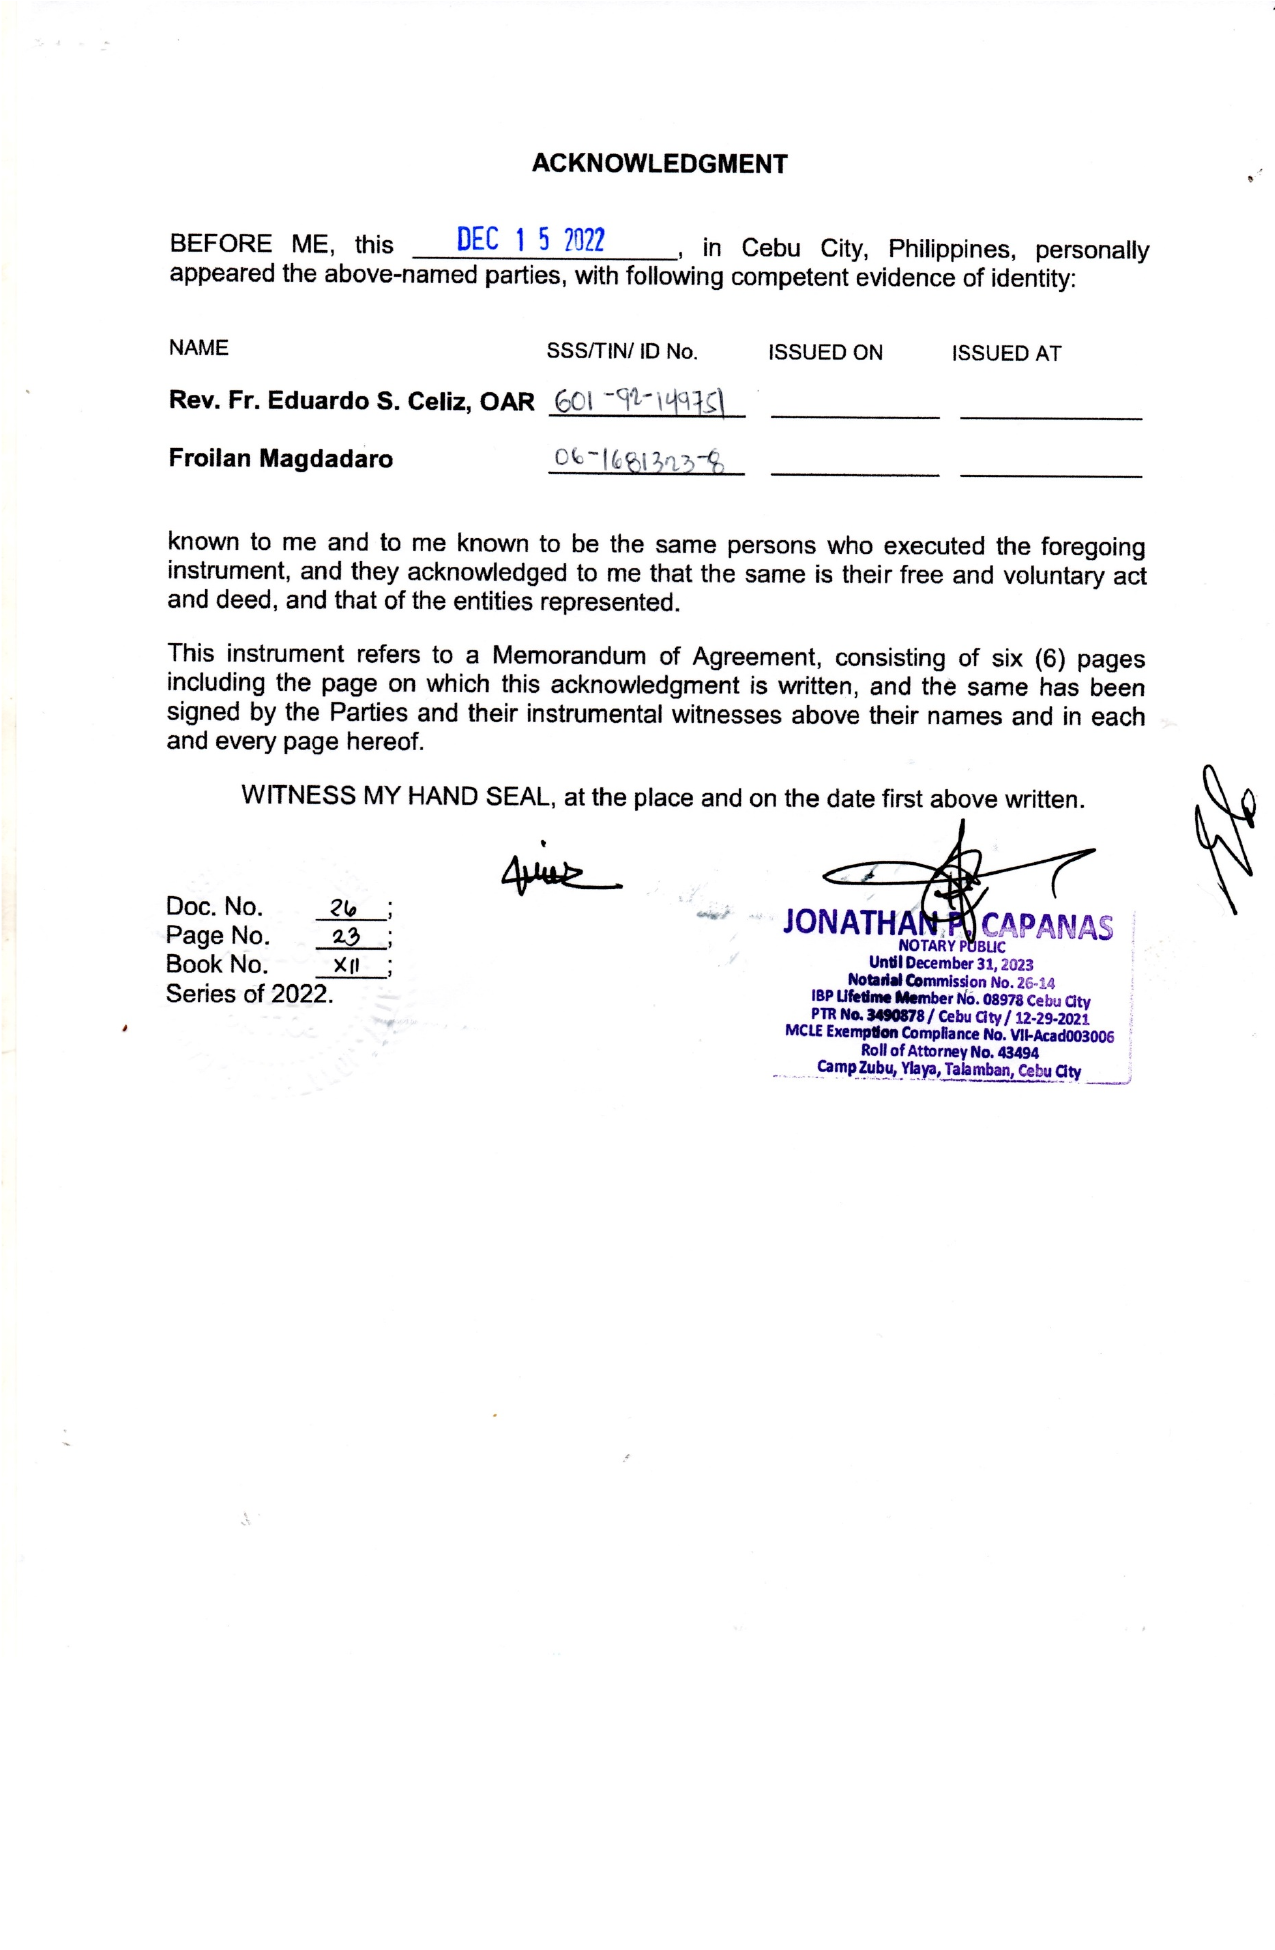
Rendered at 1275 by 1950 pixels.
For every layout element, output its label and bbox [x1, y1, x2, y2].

picture [1, 1, 1275, 1657]
